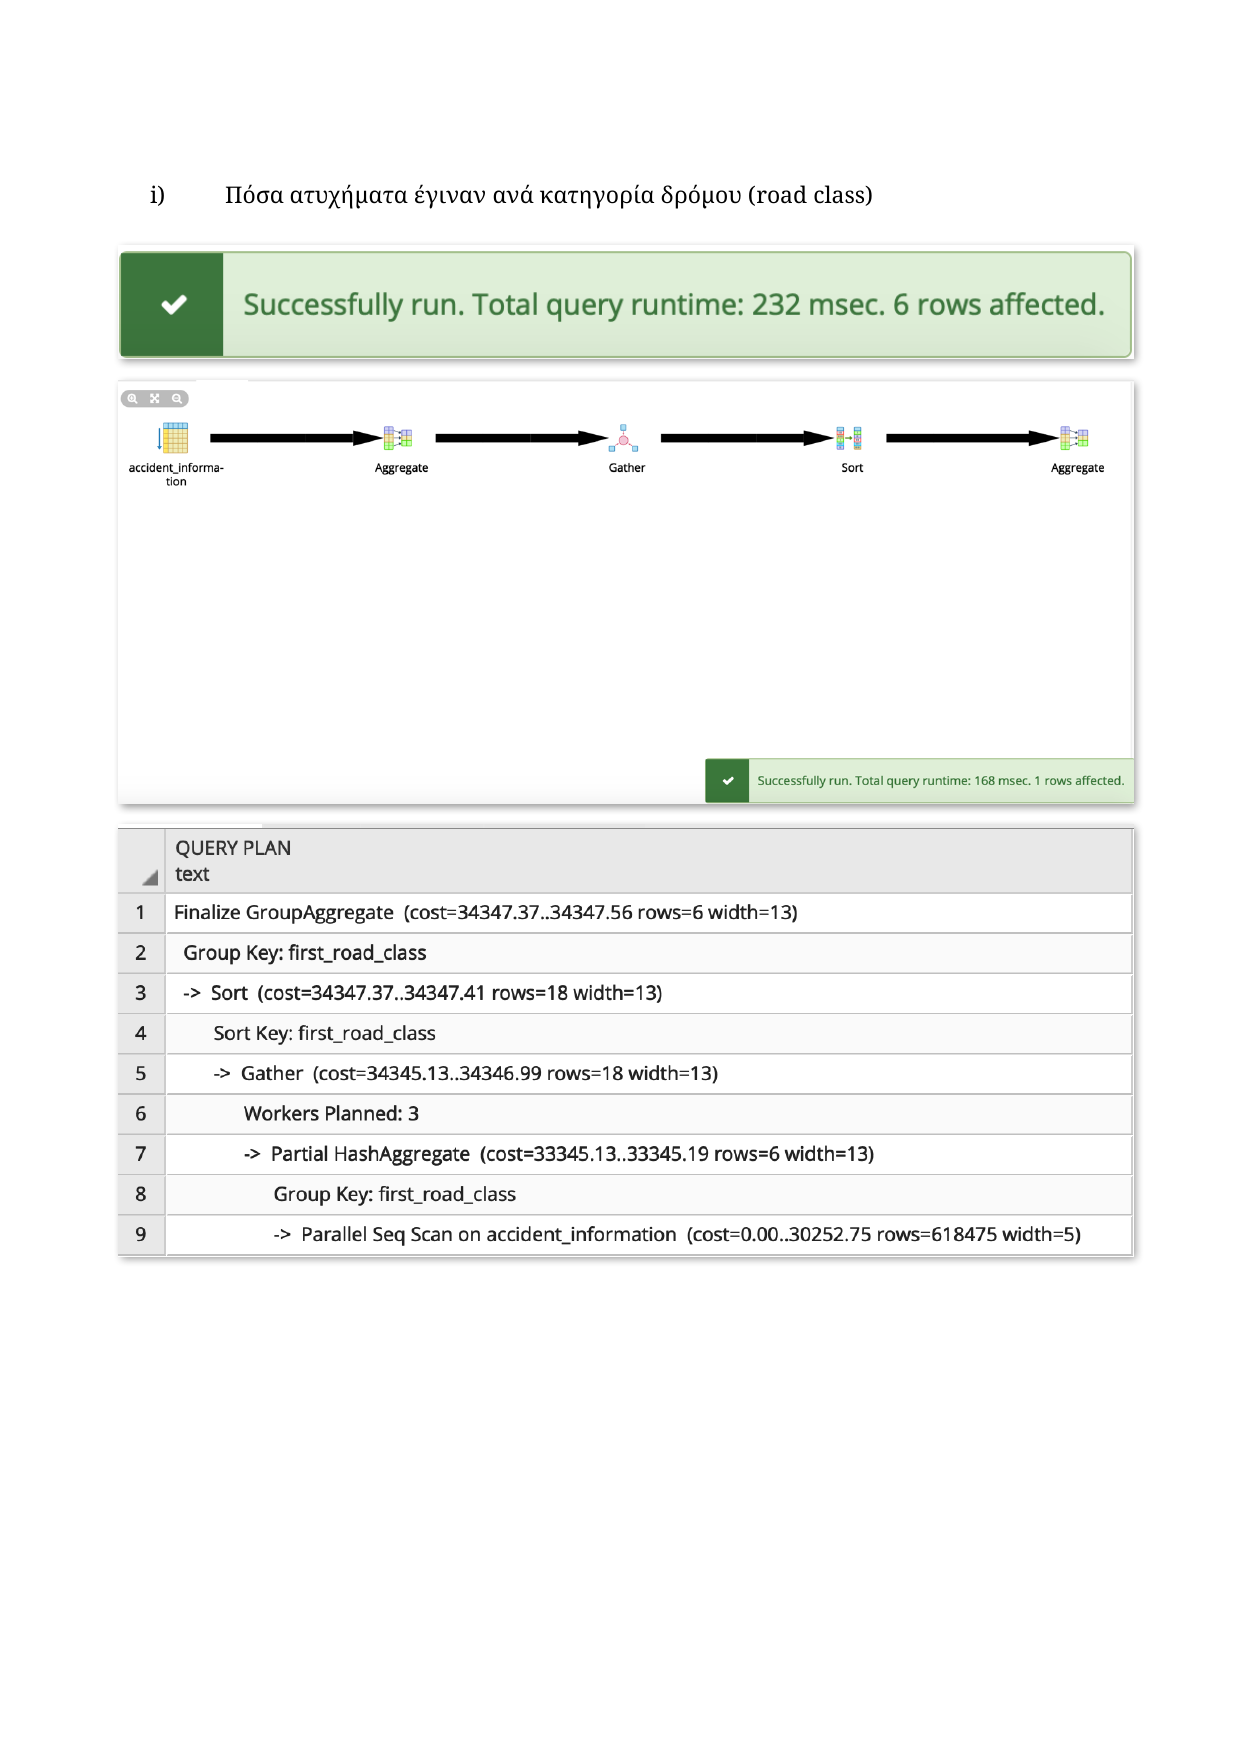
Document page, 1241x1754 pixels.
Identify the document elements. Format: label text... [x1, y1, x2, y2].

list Πόσα ατυχήματα έγιναν ανά κατηγορία δρόμου (road class) [150, 179, 1128, 210]
picture [118, 245, 1134, 359]
picture [118, 824, 1134, 1257]
picture [118, 380, 1134, 804]
